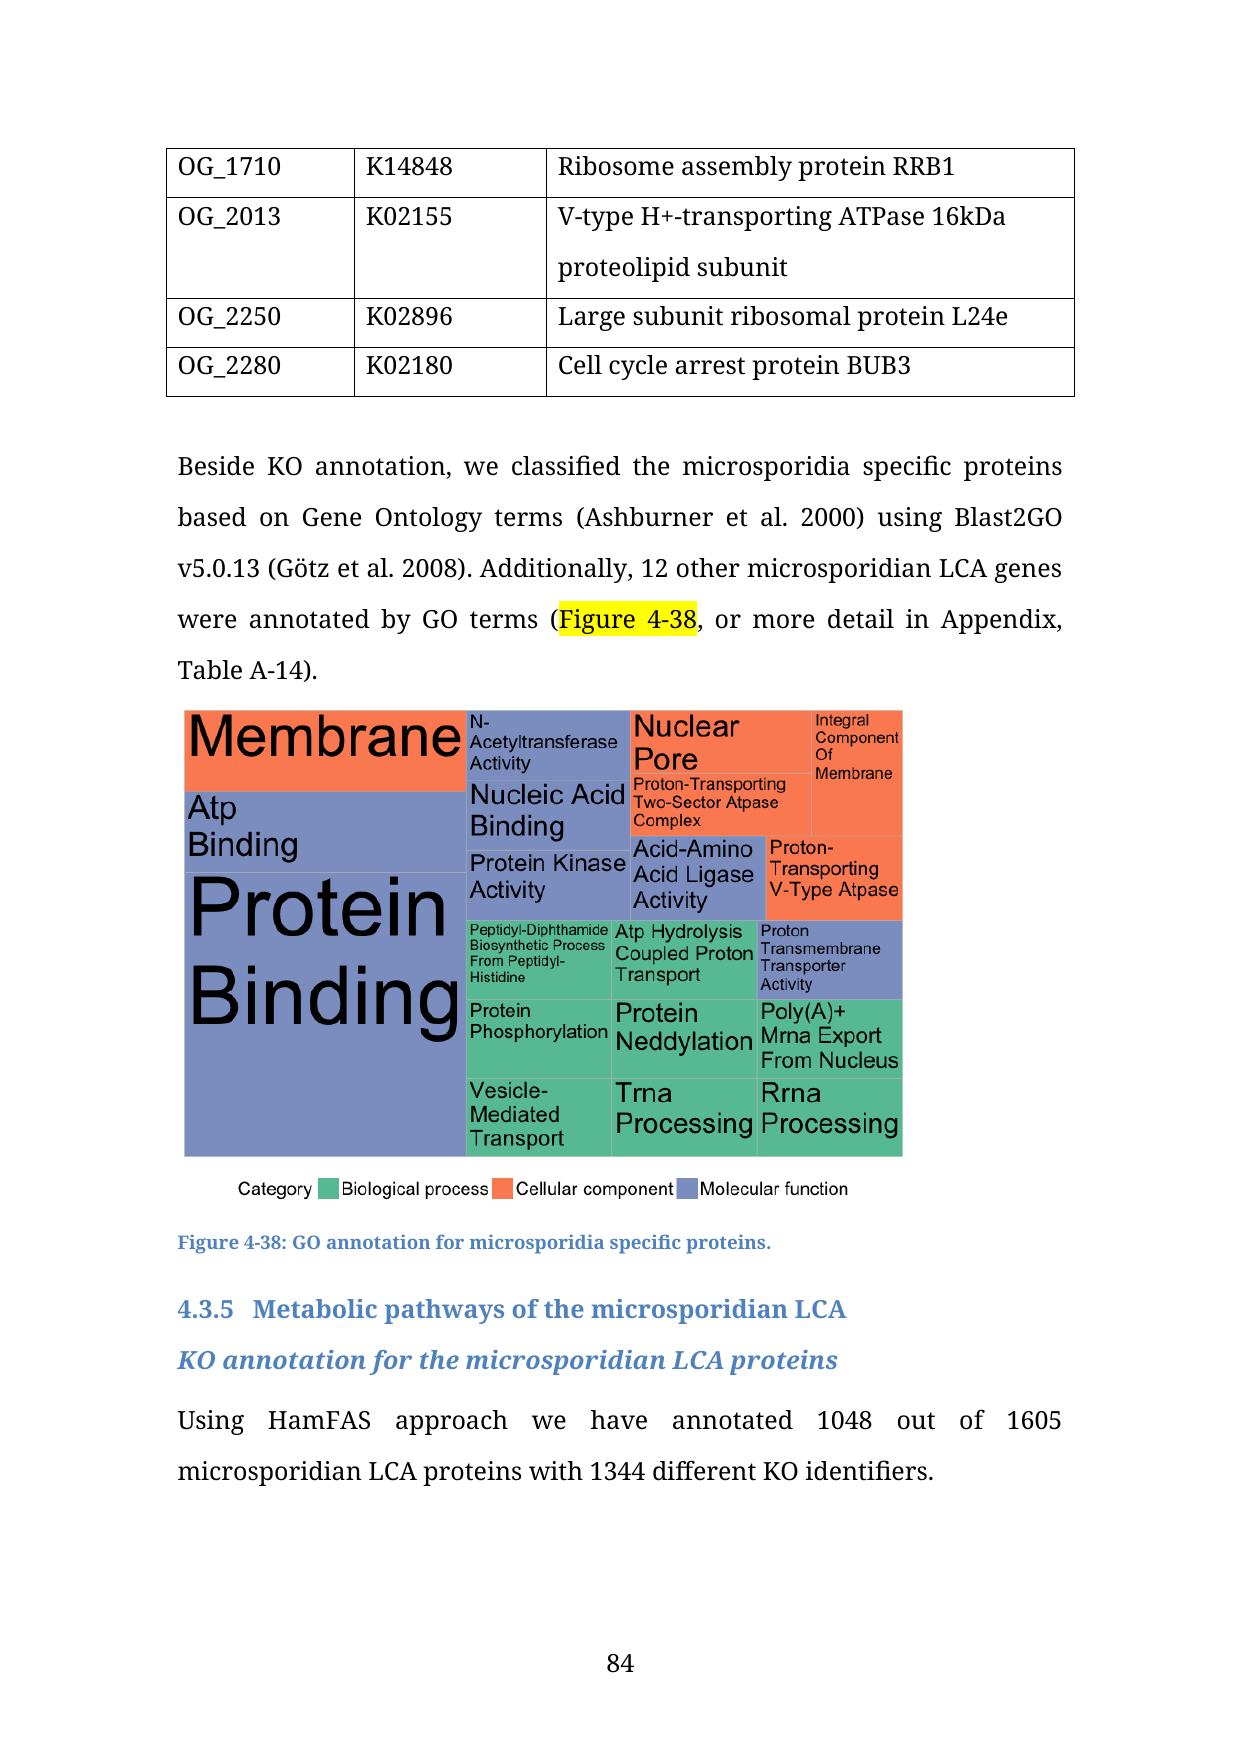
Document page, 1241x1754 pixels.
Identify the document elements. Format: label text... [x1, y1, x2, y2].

table_cell K02155 [355, 198, 546, 297]
text KO annotation for the microsporidian LCA proteins [177, 1343, 1063, 1377]
table_cell Cell cycle arrest protein BUB3 [547, 348, 1074, 396]
table_cell Large subunit ribosomal protein L24e [547, 299, 1074, 347]
table_cell K02896 [355, 299, 546, 347]
table_cell V-type H+-transporting ATPase 16kDa proteolipid subunit [547, 198, 1074, 297]
table_cell OG_2013 [167, 198, 354, 297]
table_cell OG_2250 [167, 299, 354, 347]
table_cell OG_1710 [167, 149, 354, 197]
table_cell K14848 [355, 149, 546, 197]
text Using HamFAS approach we have annotated 1048 out of 1605 microsporidian LCA proteins with 1344 different KO identifiers. [177, 1403, 1063, 1488]
subtitle Metabolic pathways of the microsporidian LCA [177, 1292, 1063, 1326]
picture [177, 703, 909, 1212]
table_cell K02180 [355, 348, 546, 396]
table_cell Ribosome assembly protein RRB1 [547, 149, 1074, 197]
table_cell OG_2280 [167, 348, 354, 396]
